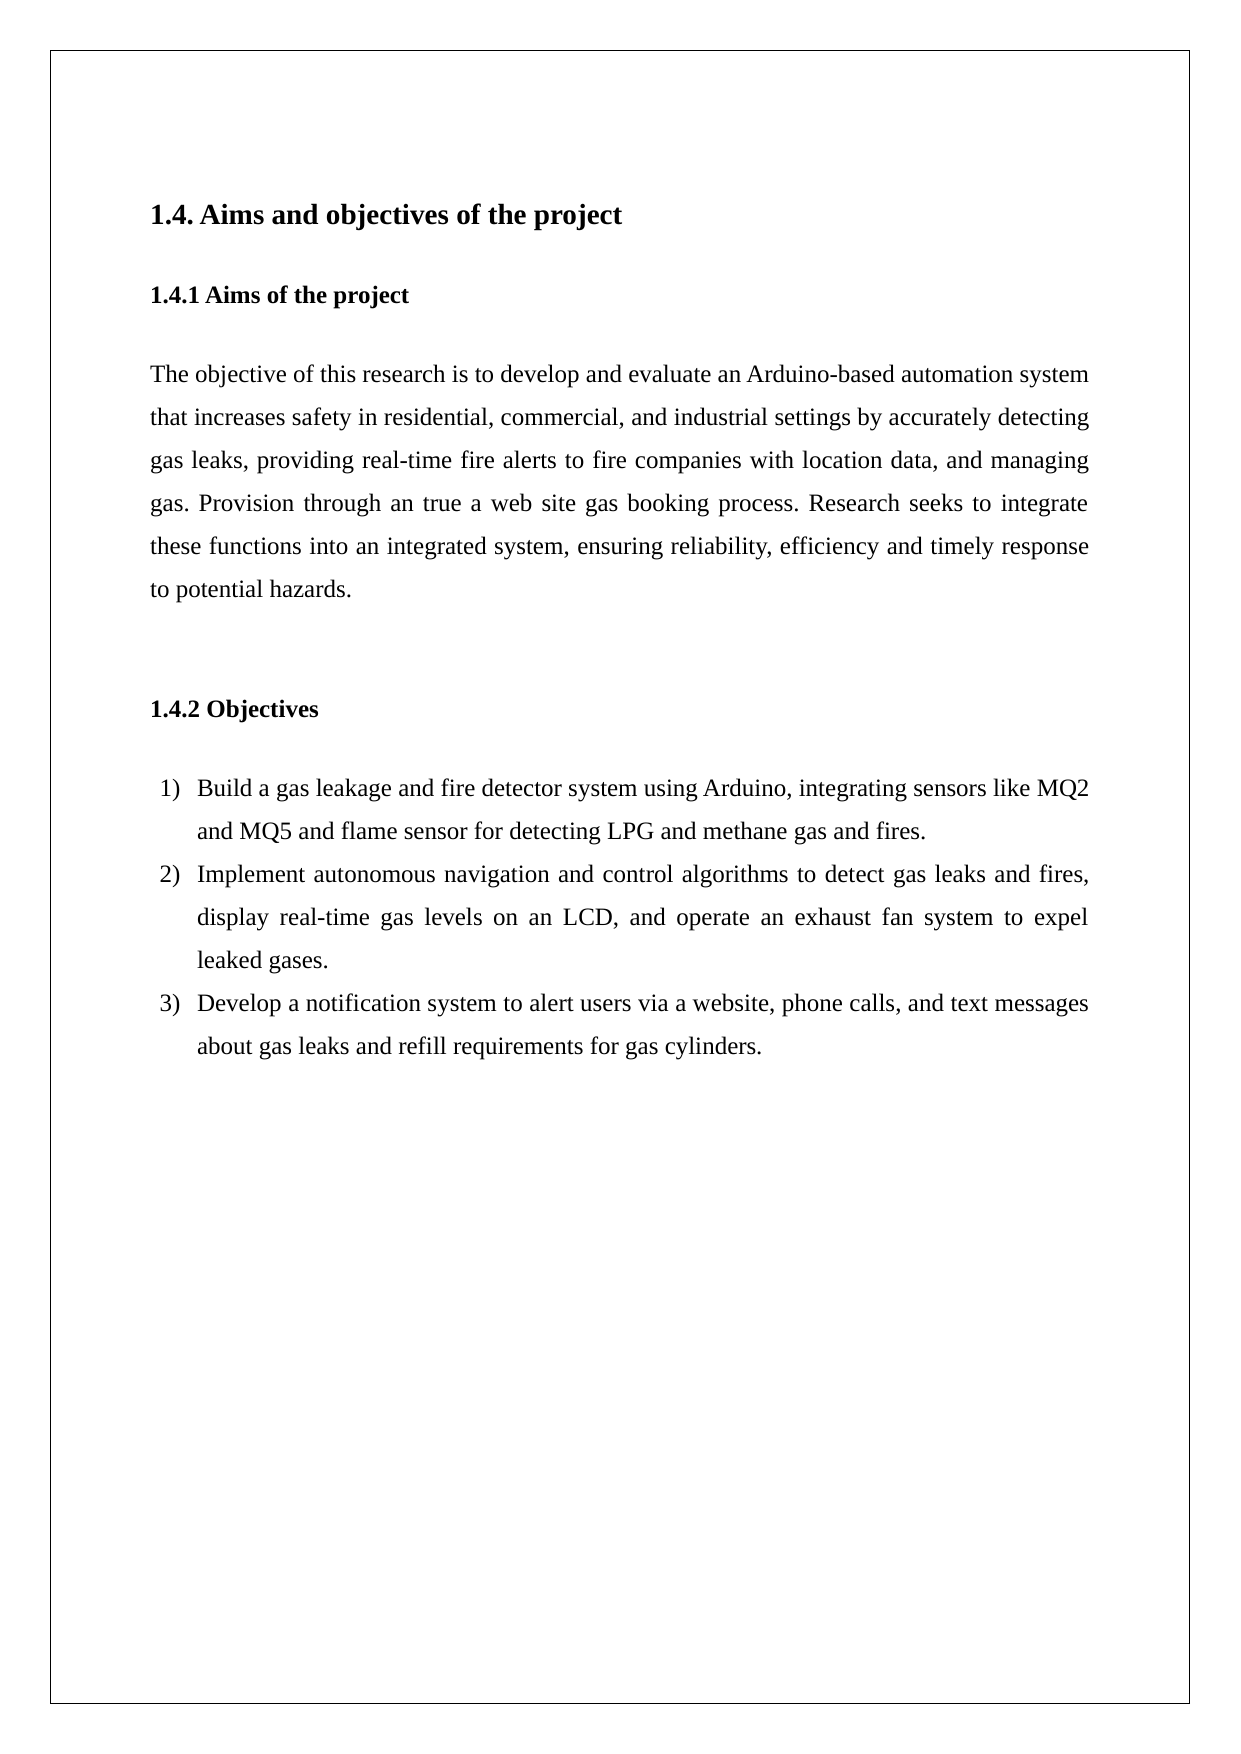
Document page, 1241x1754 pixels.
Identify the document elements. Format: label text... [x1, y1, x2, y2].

text The objective of this research is to develop and evaluate an Arduino-based automation system that increases safety in residential, commercial, and industrial settings by accurately detecting gas leaks, providing real-time fire alerts to fire companies with location data, and managing gas. Provision through an true a web site gas booking process. Research seeks to integrate these functions into an integrated system, ensuring reliability, efficiency and timely response to potential hazards. [150, 359, 1090, 603]
subtitle 1.4.1 Aims of the project [150, 280, 1090, 309]
subtitle 1.4. Aims and objectives of the project [150, 197, 1090, 230]
list Build a gas leakage and fire detector system using Arduino, integrating sensors like MQ2 and MQ5 and flame sensor for detecting LPG and methane gas and fires. [159, 773, 1090, 844]
list Implement autonomous navigation and control algorithms to detect gas leaks and fires, display real-time gas levels on an LCD, and operate an exhaust fan system to expel leaked gases. [159, 859, 1090, 974]
list Develop a notification system to alert users via a website, phone calls, and text messages about gas leaks and refill requirements for gas cylinders. [159, 988, 1090, 1060]
subtitle 1.4.2 Objectives [150, 694, 1090, 723]
